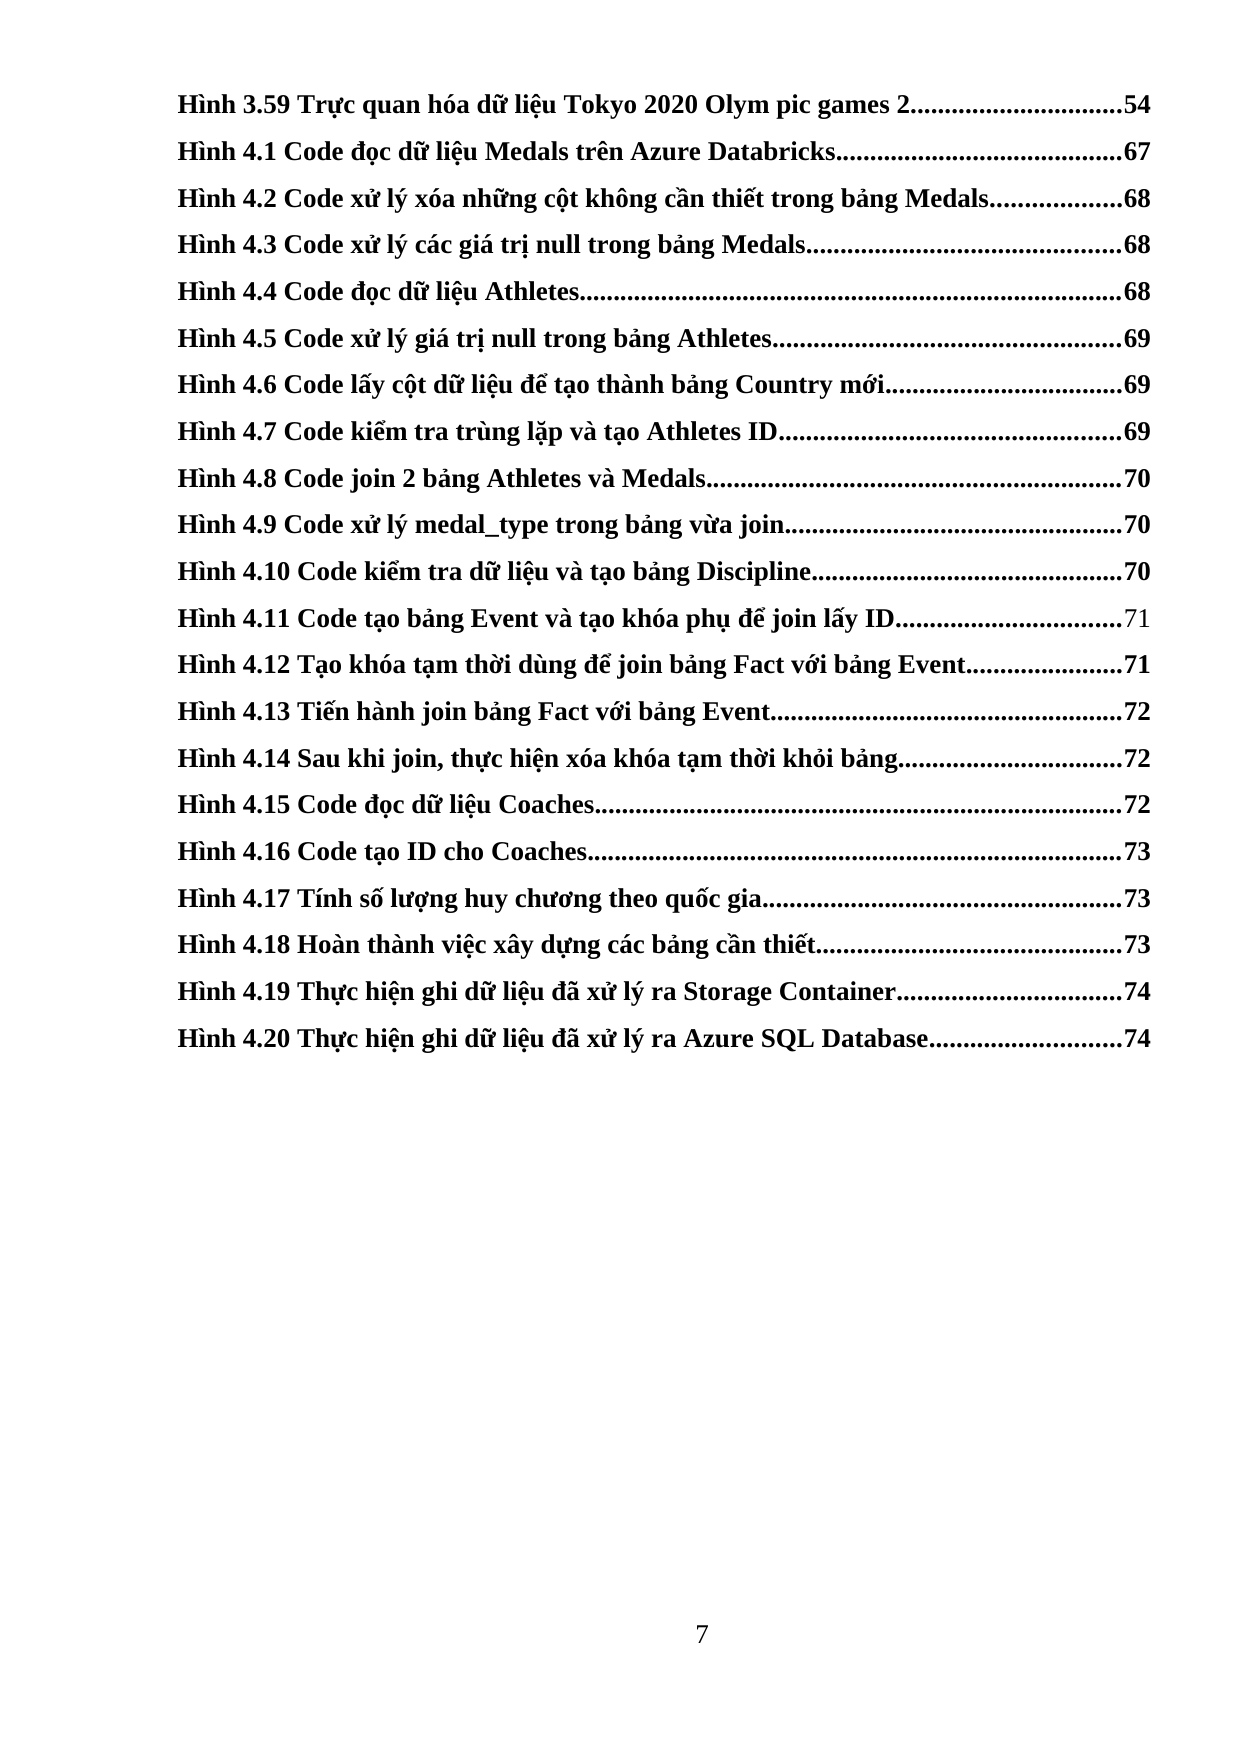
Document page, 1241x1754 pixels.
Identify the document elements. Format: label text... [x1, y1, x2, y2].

text Hình 3.59 Trực quan hóa dữ liệu Tokyo 2020 Olym pic games 2. 54 [177, 89, 1152, 120]
text Hình 4.17 Tính số lượng huy chương theo quốc gia 73 [177, 882, 1152, 913]
text Hình 4.1 Code đọc dữ liệu Medals trên Azure Databricks 67 [177, 135, 1152, 166]
text Hình 4.18 Hoàn thành việc xây dựng các bảng cần thiết 73 [177, 929, 1152, 960]
text Hình 4.14 Sau khi join, thực hiện xóa khóa tạm thời khỏi bảng 72 [177, 742, 1152, 773]
text Hình 4.11 Code tạo bảng Event và tạo khóa phụ để join lấy ID 71 [177, 602, 1152, 633]
text Hình 4.10 Code kiểm tra dữ liệu và tạo bảng Discipline 70 [177, 555, 1152, 586]
text Hình 4.12 Tạo khóa tạm thời dùng để join bảng Fact với bảng Event 71 [177, 649, 1152, 680]
text Hình 4.9 Code xử lý medal_type trong bảng vừa join 70 [177, 509, 1152, 540]
text Hình 4.16 Code tạo ID cho Coaches 73 [177, 835, 1152, 866]
text Hình 4.13 Tiến hành join bảng Fact với bảng Event 72 [177, 695, 1152, 726]
text Hình 4.5 Code xử lý giá trị null trong bảng Athletes 69 [177, 322, 1152, 353]
text Hình 4.7 Code kiểm tra trùng lặp và tạo Athletes ID 69 [177, 415, 1152, 446]
text Hình 4.8 Code join 2 bảng Athletes và Medals 70 [177, 462, 1152, 493]
text Hình 4.19 Thực hiện ghi dữ liệu đã xử lý ra Storage Container 74 [177, 975, 1152, 1006]
text Hình 4.6 Code lấy cột dữ liệu để tạo thành bảng Country mới 69 [177, 369, 1152, 400]
text Hình 4.15 Code đọc dữ liệu Coaches 72 [177, 789, 1152, 820]
text Hình 4.20 Thực hiện ghi dữ liệu đã xử lý ra Azure SQL Database 74 [177, 1022, 1152, 1053]
text Hình 4.4 Code đọc dữ liệu Athletes 68 [177, 275, 1152, 306]
text Hình 4.3 Code xử lý các giá trị null trong bảng Medals 68 [177, 229, 1152, 260]
text Hình 4.2 Code xử lý xóa những cột không cần thiết trong bảng Medals 68 [177, 182, 1152, 213]
